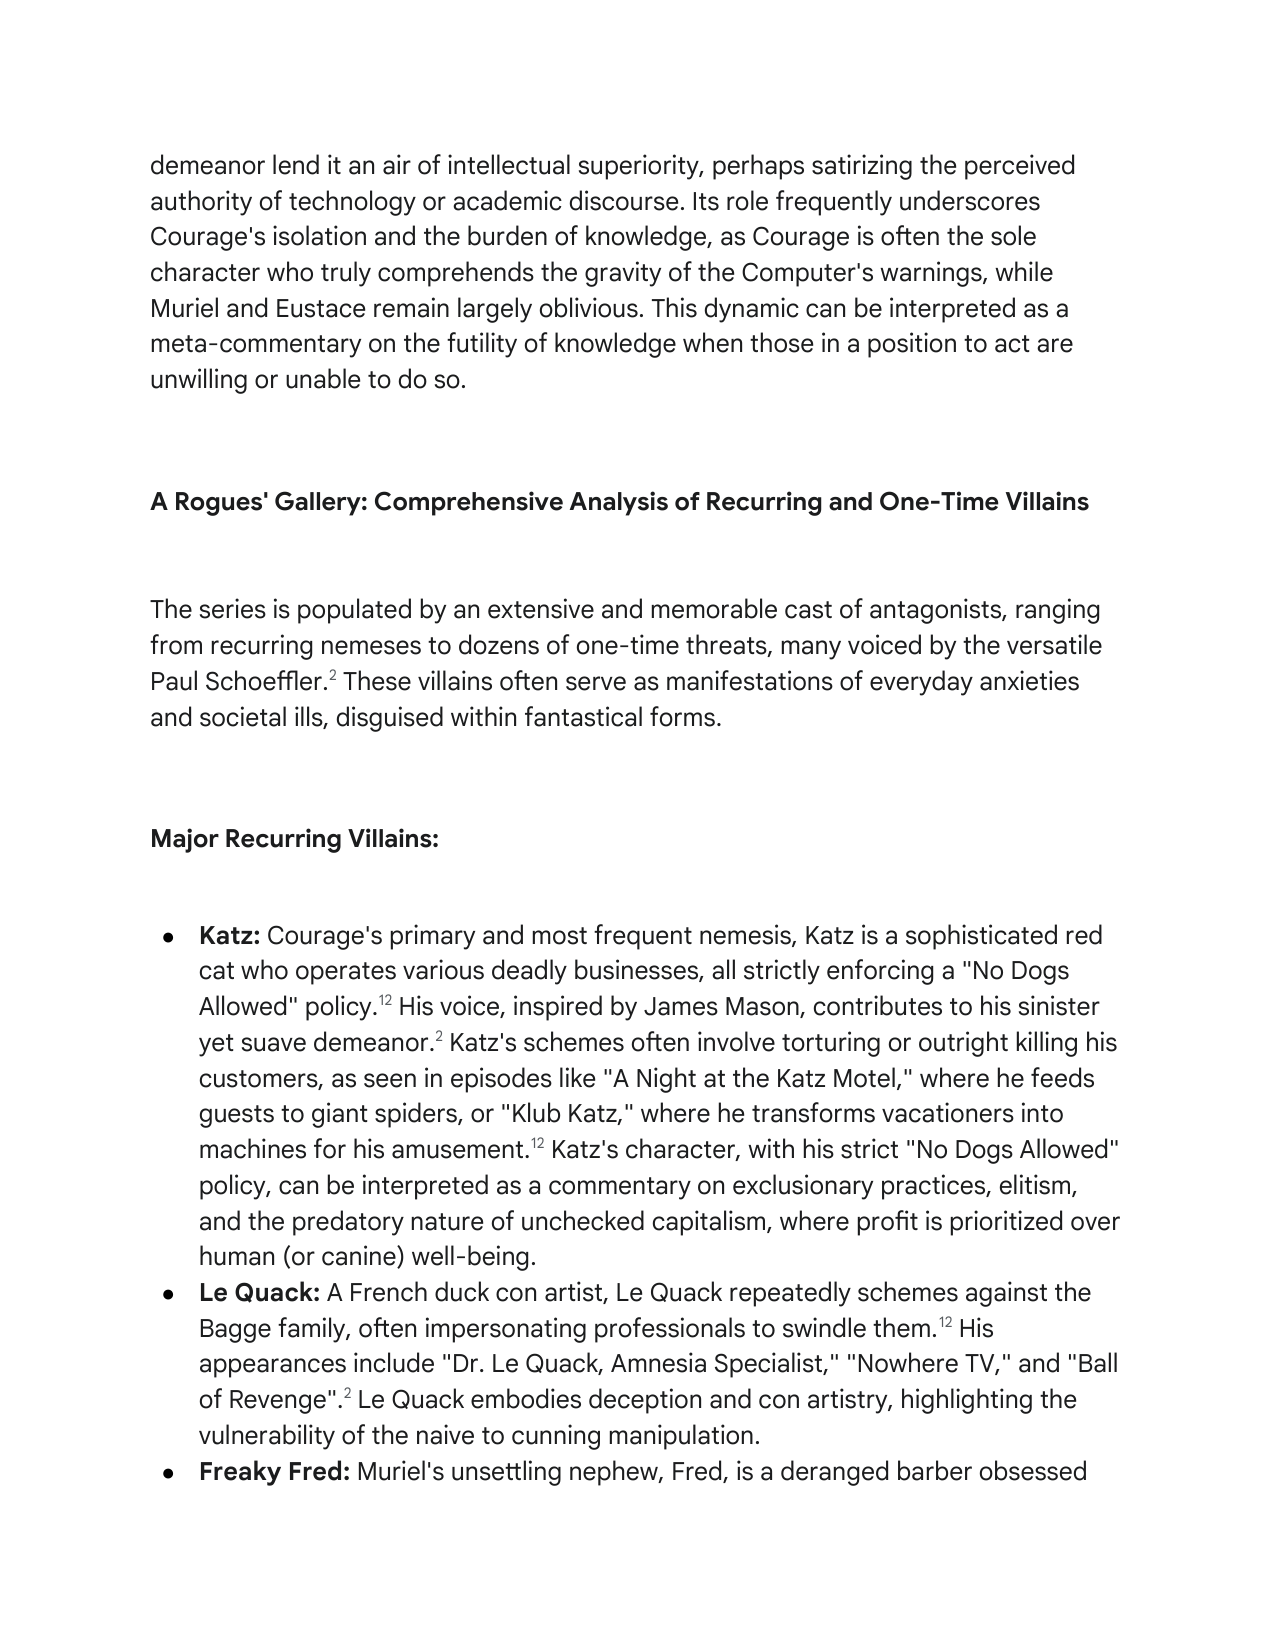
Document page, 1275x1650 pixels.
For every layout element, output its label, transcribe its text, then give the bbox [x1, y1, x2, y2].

list Katz: Courage's primary and most frequent nemesis, Katz is a sophisticated red cat who operates various deadly businesses, all strictly enforcing a "No Dogs Allowed" policy.12 His voice, inspired by James Mason, contributes to his sinister yet suave demeanor.2 Katz's schemes often involve torturing or outright killing his customers, as seen in episodes like "A Night at the Katz Motel," where he feeds guests to giant spiders, or "Klub Katz," where he transforms vacationers into machines for his amusement.12 Katz's character, with his strict "No Dogs Allowed" policy, can be interpreted as a commentary on exclusionary practices, elitism, and the predatory nature of unchecked capitalism, where profit is prioritized over human (or canine) well-being. [161, 920, 1125, 1273]
subtitle Major Recurring Villains: [150, 823, 1125, 855]
text The series is populated by an extensive and memorable cast of antagonists, ranging from recurring nemeses to dozens of one-time threats, many voiced by the versatile Paul Schoeffler.2 These villains often serve as manifestations of everyday anxieties and societal ills, disguised within fantastical forms. [150, 595, 1125, 733]
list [161, 1456, 1125, 1487]
list Le Quack: A French duck con artist, Le Quack repeatedly schemes against the Bagge family, often impersonating professionals to swindle them.12 His appearances include "Dr. Le Quack, Amnesia Specialist," "Nowhere TV," and "Ball of Revenge".2 Le Quack embodies deception and con artistry, highlighting the vulnerability of the naive to cunning manipulation. [161, 1277, 1125, 1451]
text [150, 150, 1125, 396]
subtitle A Rogues' Gallery: Comprehensive Analysis of Recurring and One-Time Villains [150, 486, 1125, 517]
